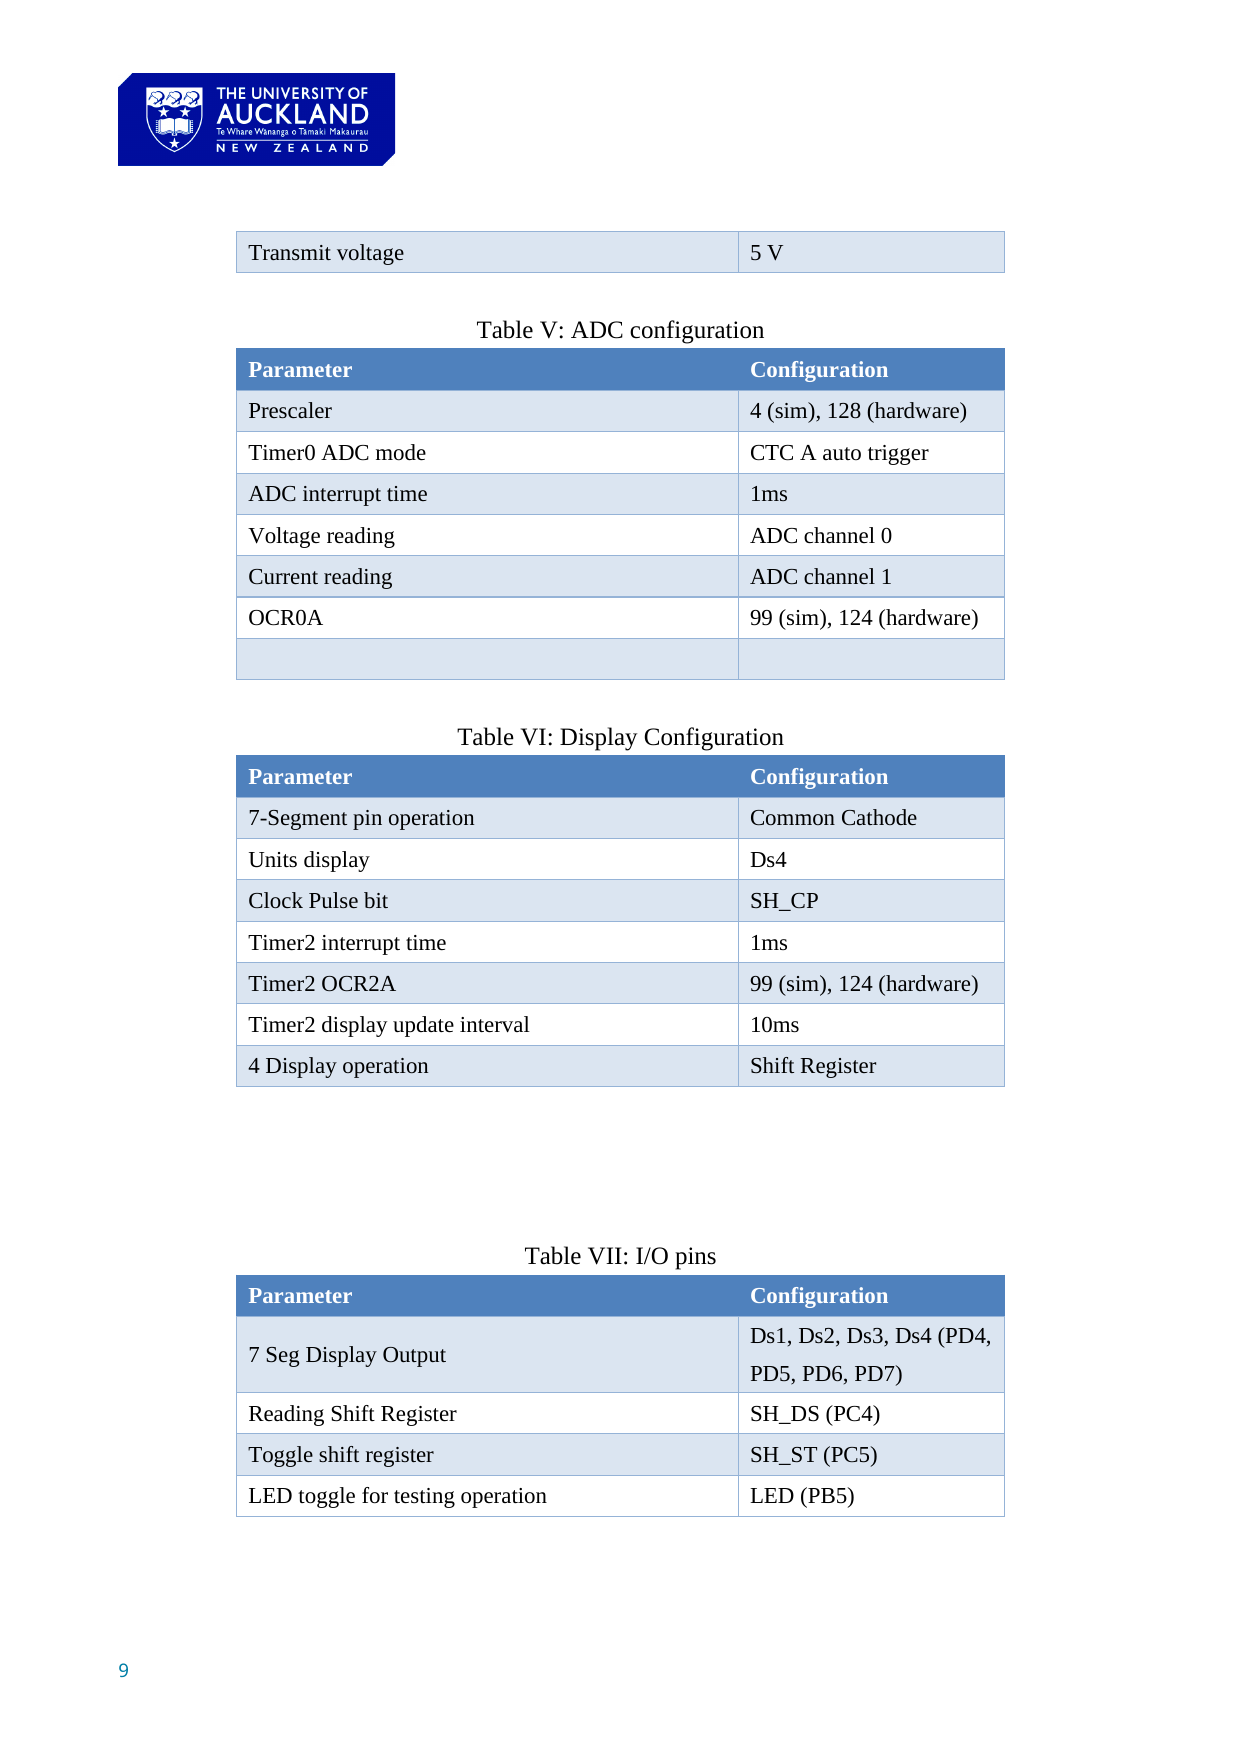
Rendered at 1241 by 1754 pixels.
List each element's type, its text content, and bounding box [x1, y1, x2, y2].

table_cell Timer0 ADC mode [237, 432, 738, 472]
table_cell 99 (sim), 124 (hardware) [739, 598, 1004, 638]
table_cell 4 Display operation [237, 1046, 738, 1086]
table_cell OCR0A [237, 598, 738, 638]
table_cell ADC interrupt time [237, 474, 738, 514]
text Table V: ADC configuration [118, 311, 1123, 348]
table_header Parameter [237, 1276, 738, 1316]
table_cell Ds4 [739, 839, 1004, 879]
table_cell Transmit voltage [237, 232, 738, 272]
text Table VII: I/O pins [118, 1237, 1123, 1274]
table_header Configuration [739, 756, 1004, 797]
table_cell 5 V [739, 232, 1004, 272]
table_cell LED (PB5) [739, 1476, 1004, 1516]
table_cell SH_CP [739, 880, 1004, 921]
table_cell Common Cathode [739, 798, 1004, 838]
table_cell Timer2 OCR2A [237, 963, 738, 1003]
table_cell Current reading [237, 556, 738, 596]
table_header Configuration [739, 1276, 1004, 1316]
table_cell 10ms [739, 1004, 1004, 1045]
table_cell 7-Segment pin operation [237, 798, 738, 838]
table_cell 1ms [739, 474, 1004, 514]
table_cell Shift Register [739, 1046, 1004, 1086]
table_cell Clock Pulse bit [237, 880, 738, 921]
table_cell [739, 639, 1004, 679]
table_cell 99 (sim), 124 (hardware) [739, 963, 1004, 1003]
table_cell 4 (sim), 128 (hardware) [739, 391, 1004, 431]
table_cell Voltage reading [237, 515, 738, 555]
table_cell Units display [237, 839, 738, 879]
table_header Parameter [237, 349, 738, 390]
table_cell 1ms [739, 922, 1004, 962]
table_cell [237, 639, 738, 679]
picture [118, 73, 396, 166]
table_cell Reading Shift Register [237, 1393, 738, 1433]
table_cell ADC channel 0 [739, 515, 1004, 555]
table_cell LED toggle for testing operation [237, 1476, 738, 1516]
table_cell CTC A auto trigger [739, 432, 1004, 472]
table_cell SH_DS (PC4) [739, 1393, 1004, 1433]
table_cell SH_ST (PC5) [739, 1434, 1004, 1475]
table_cell Ds1, Ds2, Ds3, Ds4 (PD4, PD5, PD6, PD7) [739, 1317, 1004, 1392]
table_header Parameter [237, 756, 738, 797]
table_cell ADC channel 1 [739, 556, 1004, 596]
table_header Configuration [739, 349, 1004, 390]
table_cell Timer2 interrupt time [237, 922, 738, 962]
table_cell 7 Seg Display Output [237, 1317, 738, 1392]
table_cell Prescaler [237, 391, 738, 431]
text Table VI: Display Configuration [118, 718, 1123, 755]
table_cell Toggle shift register [237, 1434, 738, 1475]
table_cell Timer2 display update interval [237, 1004, 738, 1045]
